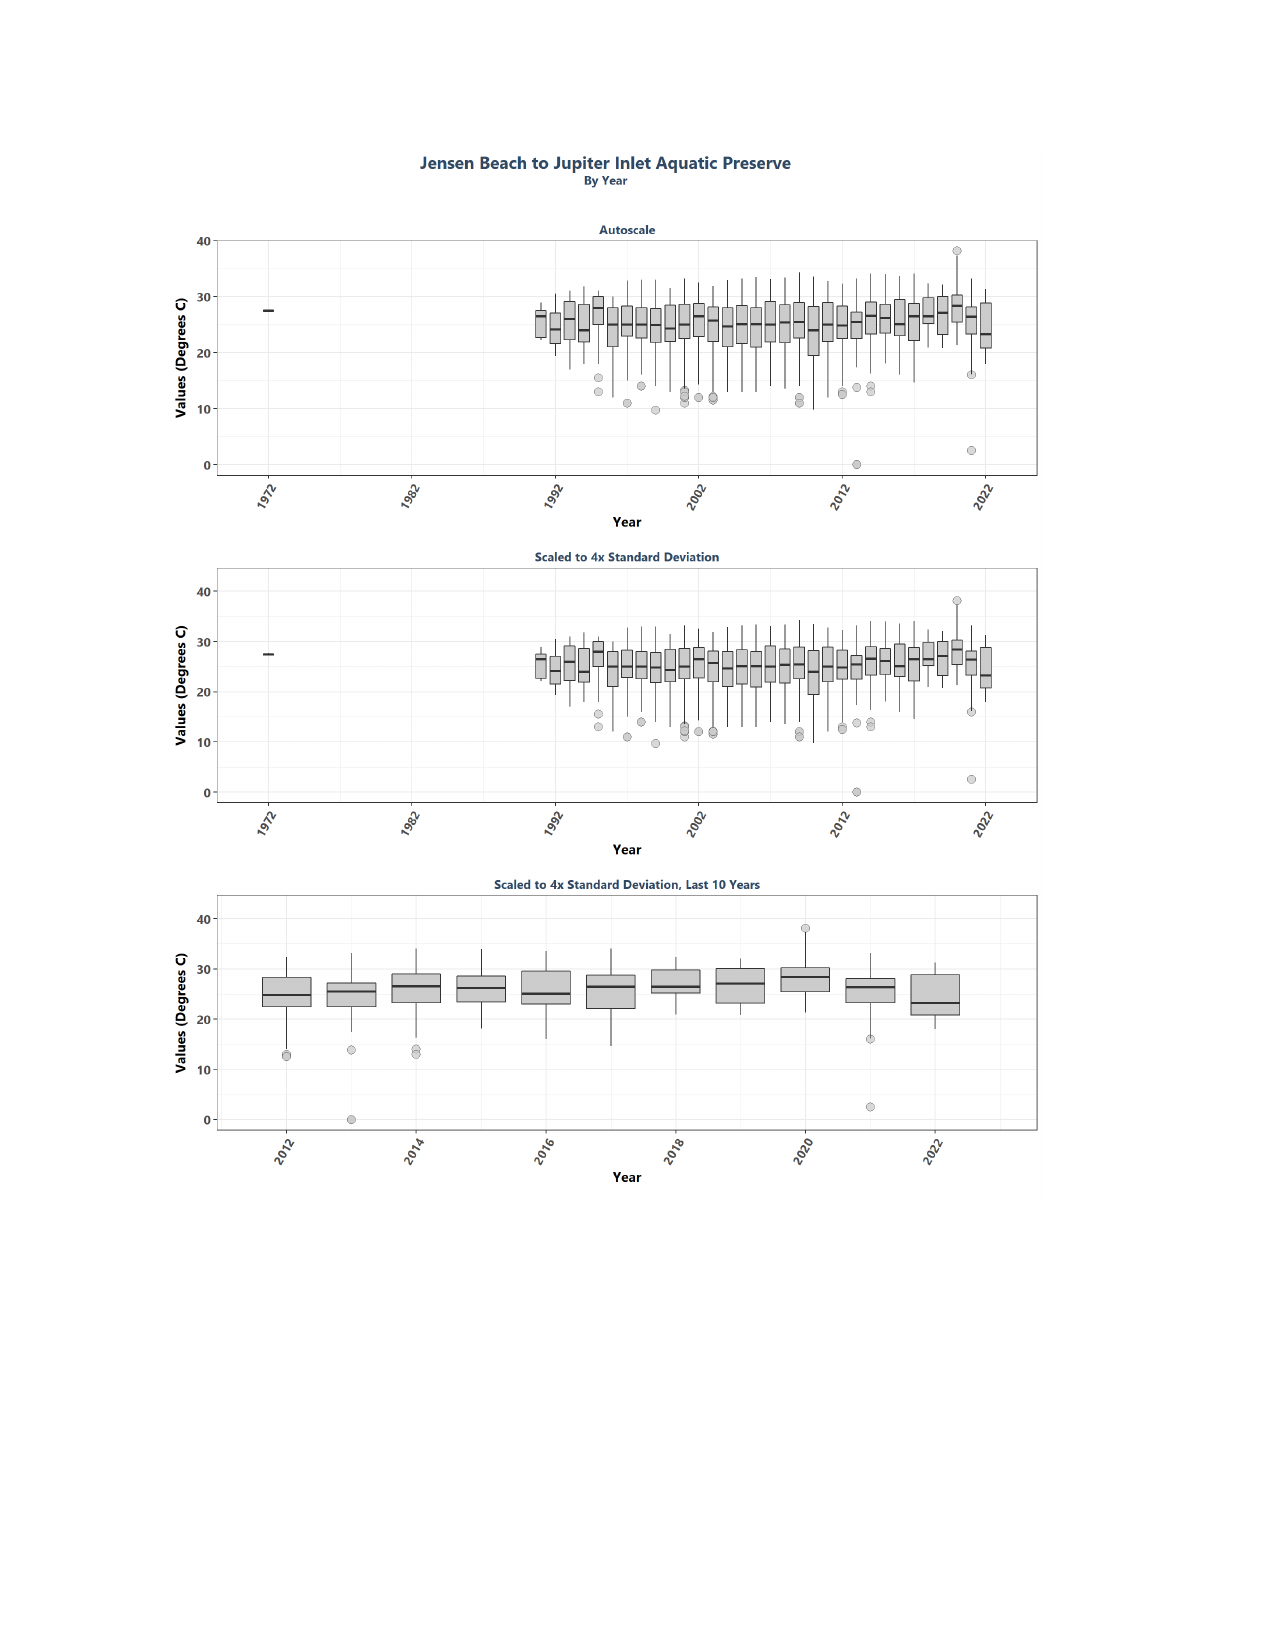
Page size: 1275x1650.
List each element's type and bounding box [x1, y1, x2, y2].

picture [168, 150, 1044, 1200]
